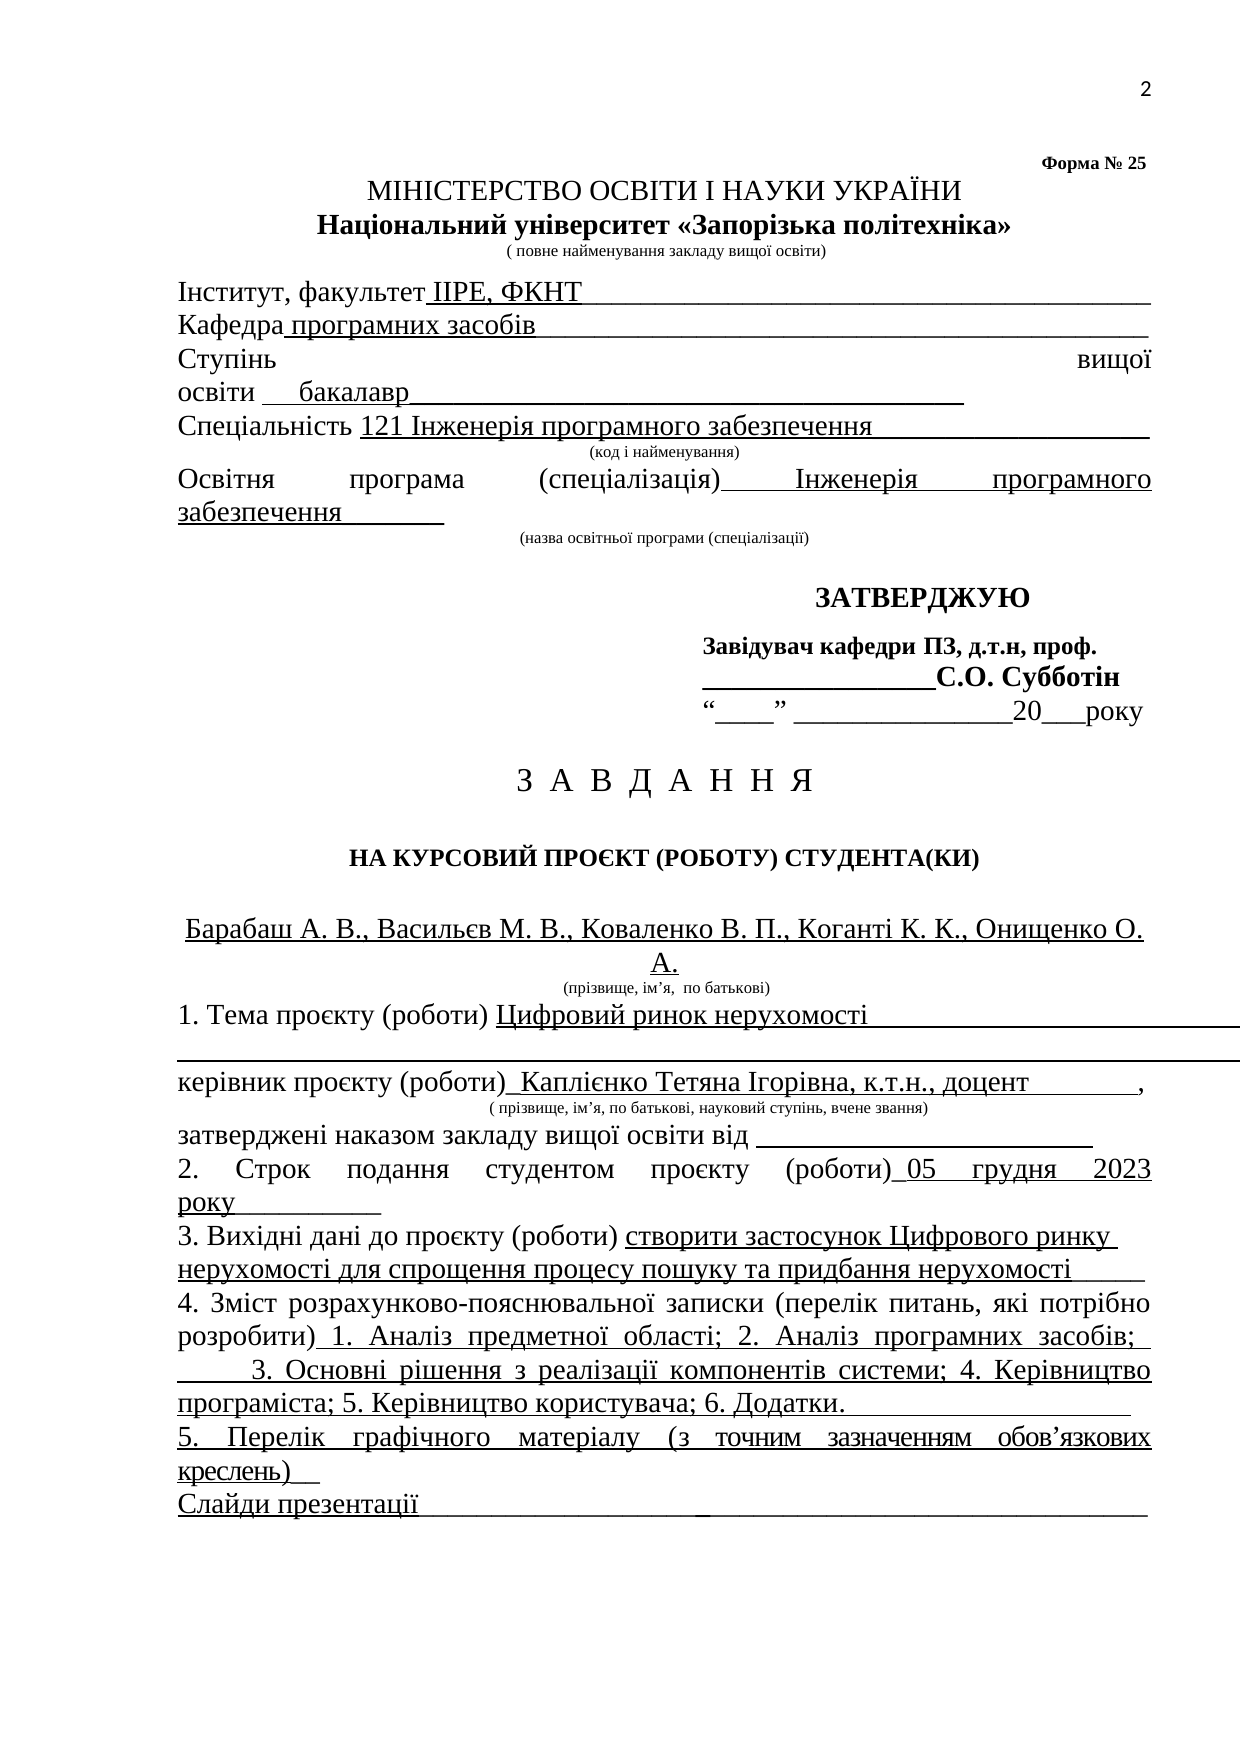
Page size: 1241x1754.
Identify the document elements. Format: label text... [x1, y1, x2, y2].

text НА КУРСОВИЙ ПРОЄКТ (РОБОТУ) СТУДЕНТА(КИ) [177, 843, 1152, 871]
text (код і найменування) [177, 442, 1152, 461]
text ( повне найменування закладу вищої освіти) [177, 240, 1152, 274]
text Міністерство освіти і науки України [177, 173, 1152, 207]
text Національний університет «Запорізька політехніка» [177, 207, 1152, 240]
text Слайди презентації__________________________________________________ [177, 1486, 1152, 1520]
text Барабаш А. В., Васильєв М. В., Коваленко В. П., Коганті К. К., Онищенко О. А. [177, 911, 1152, 978]
text керівник проєкту (роботи)_Каплієнко Тетяна Ігорівна, к.т.н., доцент , [177, 1064, 1152, 1098]
text Спеціальність 121 Інженерія програмного забезпечення___________________ [177, 408, 1152, 442]
text 4. Зміст розрахунково-пояснювальної записки (перелік питань, які потрібно розробити) 1. Аналіз предметної області; 2. Аналіз програмних засобів; 3. Основні рішення з реалізації компонентів системи; 4. Керівництво програміста; 5. Керівництво користувача; 6. Додатки. 5. Перелік графічного матеріалу (з точним зазначенням обов’язкових креслень)__ [177, 1383, 1152, 1448]
text ЗАТВЕРДЖУЮ [177, 581, 1152, 614]
text Завідувач кафедри ПЗ, д.т.н, проф. [702, 631, 1152, 659]
text 3. Вихідні дані до проєкту (роботи) створити застосунок Цифрового ринку нерухомості для спрощення процесу пошуку та придбання нерухомості_____ [177, 1218, 1152, 1285]
text 4. Зміст розрахунково-пояснювальної записки (перелік питань, які потрібно розробити) 1. Аналіз предметної області; 2. Аналіз програмних засобів; 3. Основні рішення з реалізації компонентів системи; 4. Керівництво програміста; 5. Керівництво користувача; 6. Додатки. 5. Перелік графічного матеріалу (з точним зазначенням обов’язкових креслень)__ [177, 1285, 1152, 1381]
text Інститут, факультет ІІРЕ, ФКНТ_______________________________________ [177, 274, 1152, 307]
text ________________С.О. Субботін [702, 659, 1152, 693]
text (прізвище, ім’я, по батькові) [177, 978, 1152, 997]
text Кафедра програмних засобів__________________________________________ [177, 307, 1152, 341]
text “____” _______________20___року [702, 693, 1152, 727]
text ( прізвище, ім’я, по батькові, науковий ступінь, вчене звання) [177, 1098, 1152, 1117]
text 4. Зміст розрахунково-пояснювальної записки (перелік питань, які потрібно розробити) 1. Аналіз предметної області; 2. Аналіз програмних засобів; 3. Основні рішення з реалізації компонентів системи; 4. Керівництво програміста; 5. Керівництво користувача; 6. Додатки. 5. Перелік графічного матеріалу (з точним зазначенням обов’язкових креслень)__ [177, 1450, 1152, 1486]
text Форма № 25 [177, 152, 1152, 173]
text (назва освітньої програми (спеціалізації) [177, 528, 1152, 547]
text Освітня програма (спеціалізація) Інженерія програмного забезпечення_______ [177, 461, 1152, 528]
text З А В Д А Н Н Я [177, 760, 1152, 798]
text 2. Строк подання студентом проєкту (роботи)_05 грудня 2023 року__________ [177, 1151, 1152, 1218]
text затверджені наказом закладу вищої освіти від [177, 1117, 1152, 1151]
text Ступінь вищої освіти бакалавр______________________________________ [177, 341, 1152, 408]
text 1. Тема проєкту (роботи) Цифровий ринок нерухомості [177, 997, 1152, 1060]
